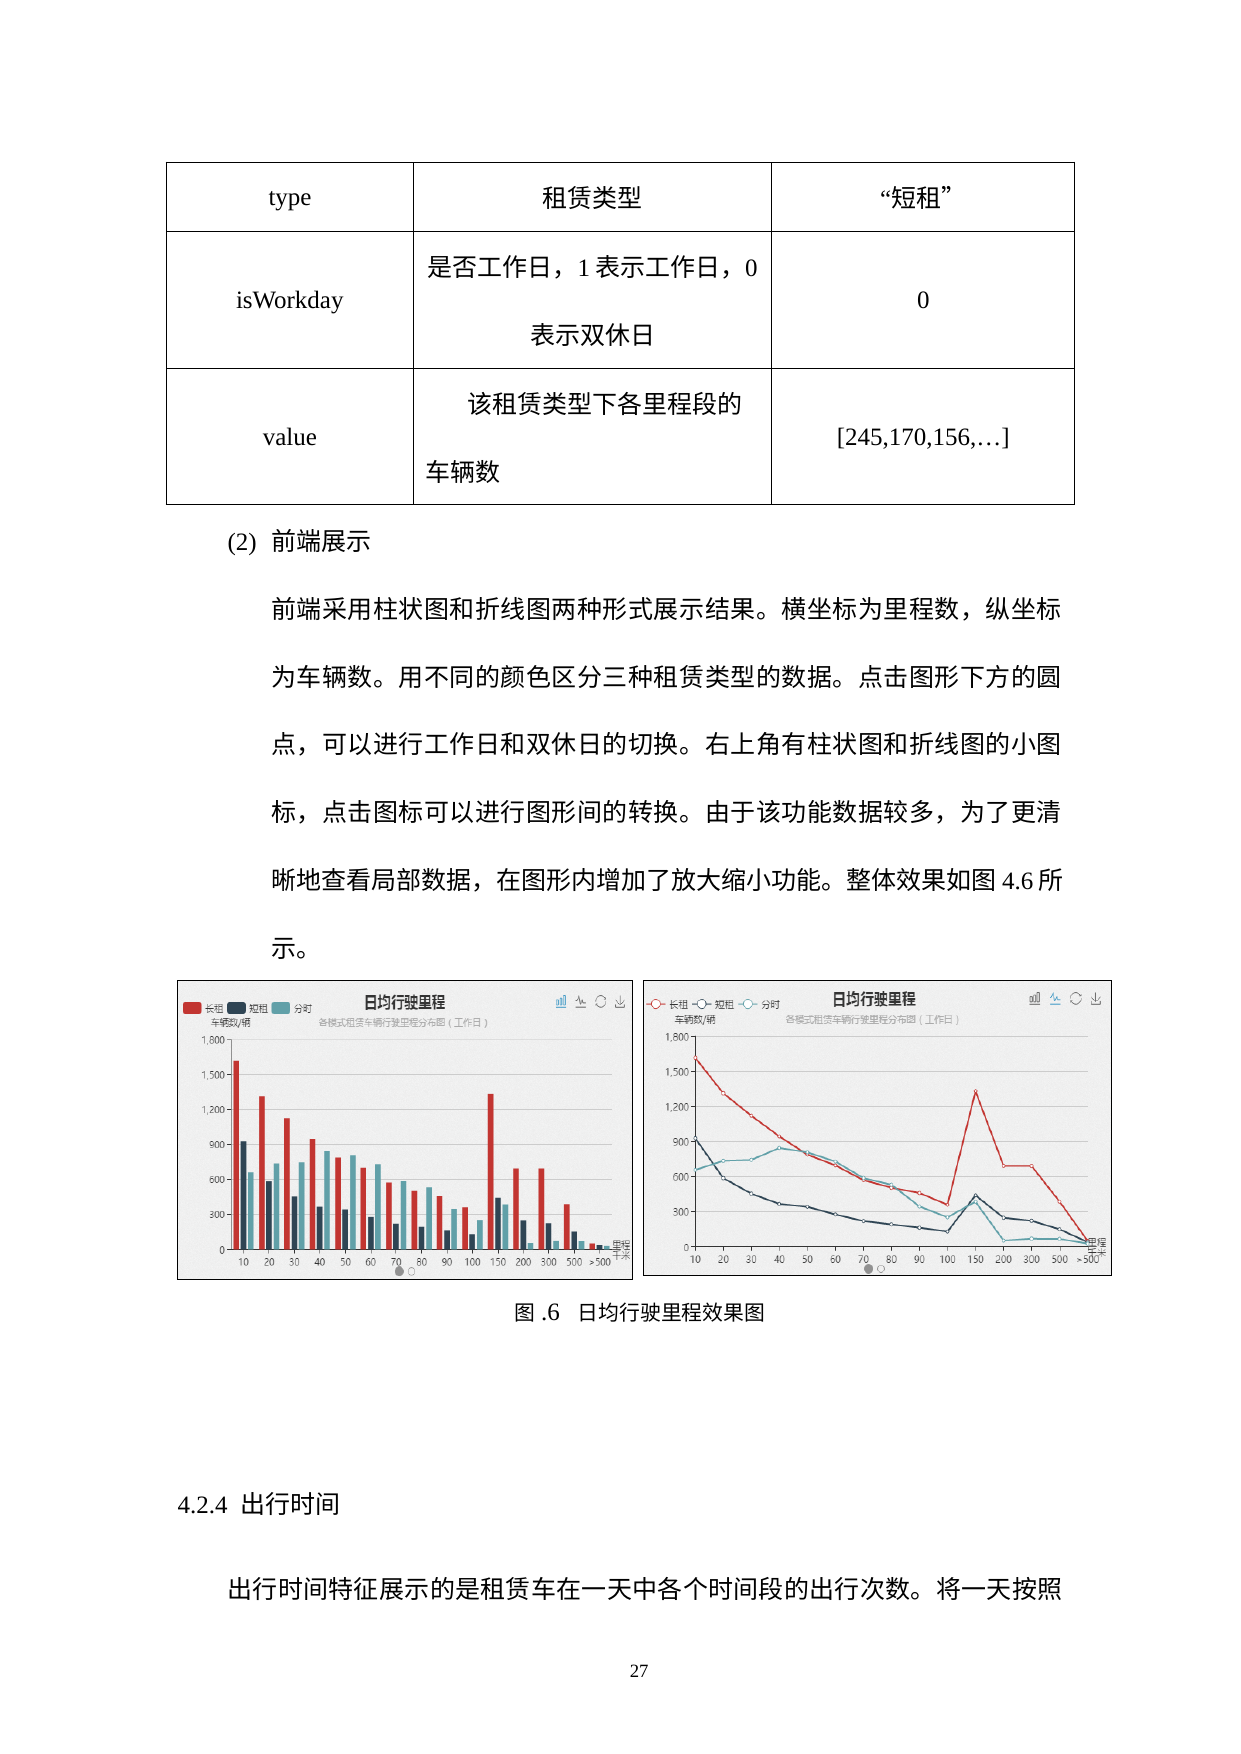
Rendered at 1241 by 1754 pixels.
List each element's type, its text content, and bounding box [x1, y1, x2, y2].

picture [644, 981, 1111, 1275]
table_cell 是否工作日，1表示工作日，0表示双休日 [414, 232, 771, 367]
table_cell 0 [772, 232, 1074, 367]
table_cell value [167, 369, 413, 504]
table_cell “短租” [772, 163, 1074, 231]
subtitle 出行时间 [177, 1468, 1063, 1536]
table_cell [245,170,156,…] [772, 369, 1074, 504]
list 前端展示 [227, 505, 1063, 573]
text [177, 1553, 1063, 1621]
table_cell 租赁类型 [414, 163, 771, 231]
text 前端采用柱状图和折线图两种形式展示结果。横坐标为里程数，纵坐标为车辆数。用不同的颜色区分三种租赁类型的数据。点击图形下方的圆点，可以进行工作日和双休日的切换。右上角有柱状图和折线图的小图标，点击图标可以进行图形间的转换。由于该功能数据较多，为了更清晰地查看局部数据，在图形内增加了放大缩小功能。整体效果如图4.6所示。 [271, 573, 1063, 981]
table_cell type [167, 163, 413, 231]
table_cell 该租赁类型下各里程段的车辆数 [414, 369, 771, 504]
picture [178, 981, 632, 1279]
table_cell isWorkday [167, 232, 413, 367]
